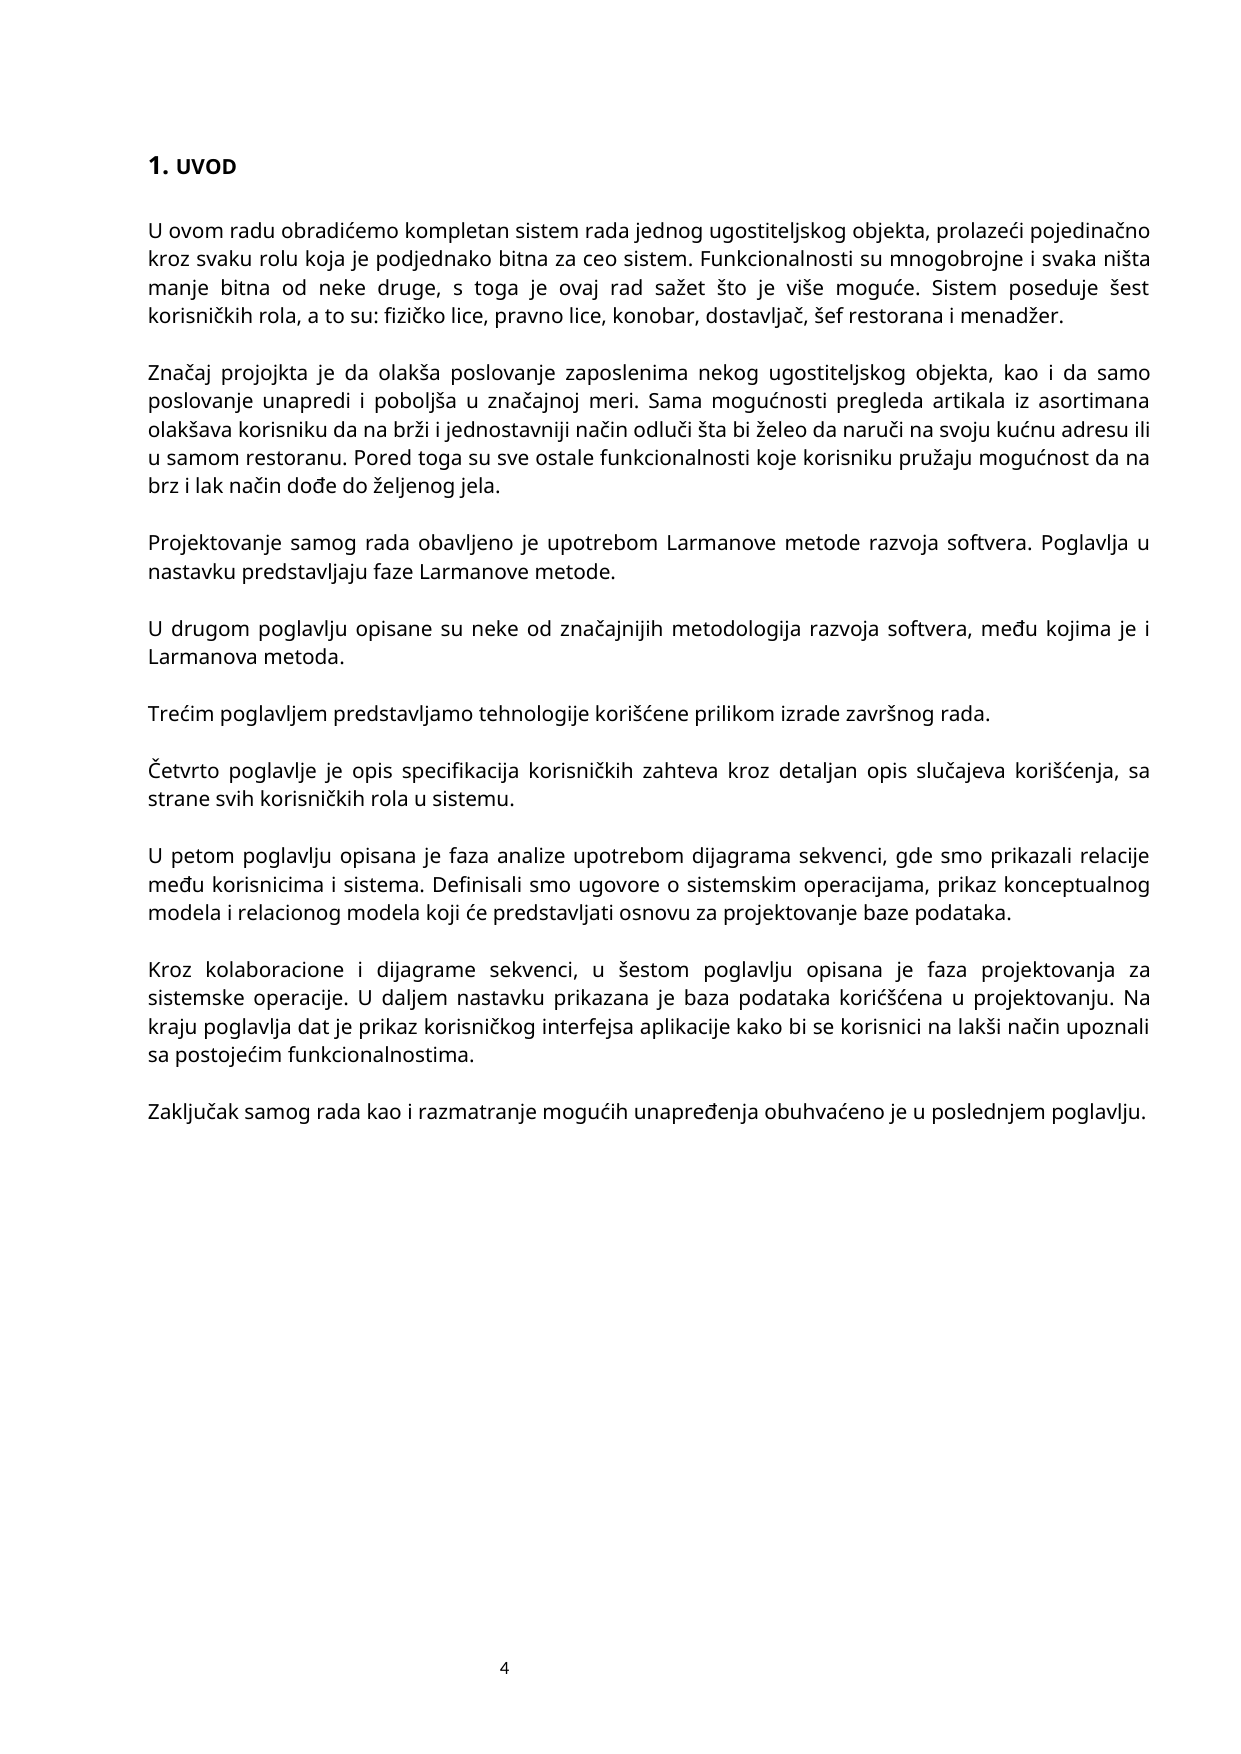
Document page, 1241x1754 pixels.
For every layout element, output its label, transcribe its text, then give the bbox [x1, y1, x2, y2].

text U ovom radu obradićemo kompletan sistem rada jednog ugostiteljskog objekta, prolazeći pojedinačno kroz svaku rolu koja je podjednako bitna za ceo sistem. Funkcionalnosti su mnogobrojne i svaka ništa manje bitna od neke druge, s toga je ovaj rad sažet što je više moguće. Sistem poseduje šest korisničkih rola, a to su: fizičko lice, pravno lice, konobar, dostavljač, šef restorana i menadžer. [148, 216, 1152, 329]
text Značaj projojkta je da olakša poslovanje zaposlenima nekog ugostiteljskog objekta, kao i da samo poslovanje unapredi i poboljša u značajnoj meri. Sama mogućnosti pregleda artikala iz asortimana olakšava korisniku da na brži i jednostavniji način odluči šta bi želeo da naruči na svoju kućnu adresu ili u samom restoranu. Pored toga su sve ostale funkcionalnosti koje korisniku pružaju mogućnost da na brz i lak način dođe do željenog jela. [148, 358, 1152, 500]
text Kroz kolaboracione i dijagrame sekvenci, u šestom poglavlju opisana je faza projektovanja za sistemske operacije. U daljem nastavku prikazana je baza podataka korićšćena u projektovanju. Na kraju poglavlja dat je prikaz korisničkog interfejsa aplikacije kako bi se korisnici na lakši način upoznali sa postojećim funkcionalnostima. [148, 955, 1152, 1069]
subtitle UVOD [148, 148, 1152, 182]
text Projektovanje samog rada obavljeno je upotrebom Larmanove metode razvoja softvera. Poglavlja u nastavku predstavljaju faze Larmanove metode. [148, 528, 1152, 585]
text U drugom poglavlju opisane su neke od značajnijih metodologija razvoja softvera, među kojima je i Larmanova metoda. [148, 614, 1152, 671]
text U petom poglavlju opisana je faza analize upotrebom dijagrama sekvenci, gde smo prikazali relacije među korisnicima i sistema. Definisali smo ugovore o sistemskim operacijama, prikaz konceptualnog modela i relacionog modela koji će predstavljati osnovu za projektovanje baze podataka. [148, 841, 1152, 927]
text Četvrto poglavlje je opis specifikacija korisničkih zahteva kroz detaljan opis slučajeva korišćenja, sa strane svih korisničkih rola u sistemu. [148, 756, 1152, 813]
text Trećim poglavljem predstavljamo tehnologije korišćene prilikom izrade završnog rada. [148, 699, 1152, 728]
text Zaključak samog rada kao i razmatranje mogućih unapređenja obuhvaćeno je u poslednjem poglavlju. [148, 1097, 1152, 1126]
